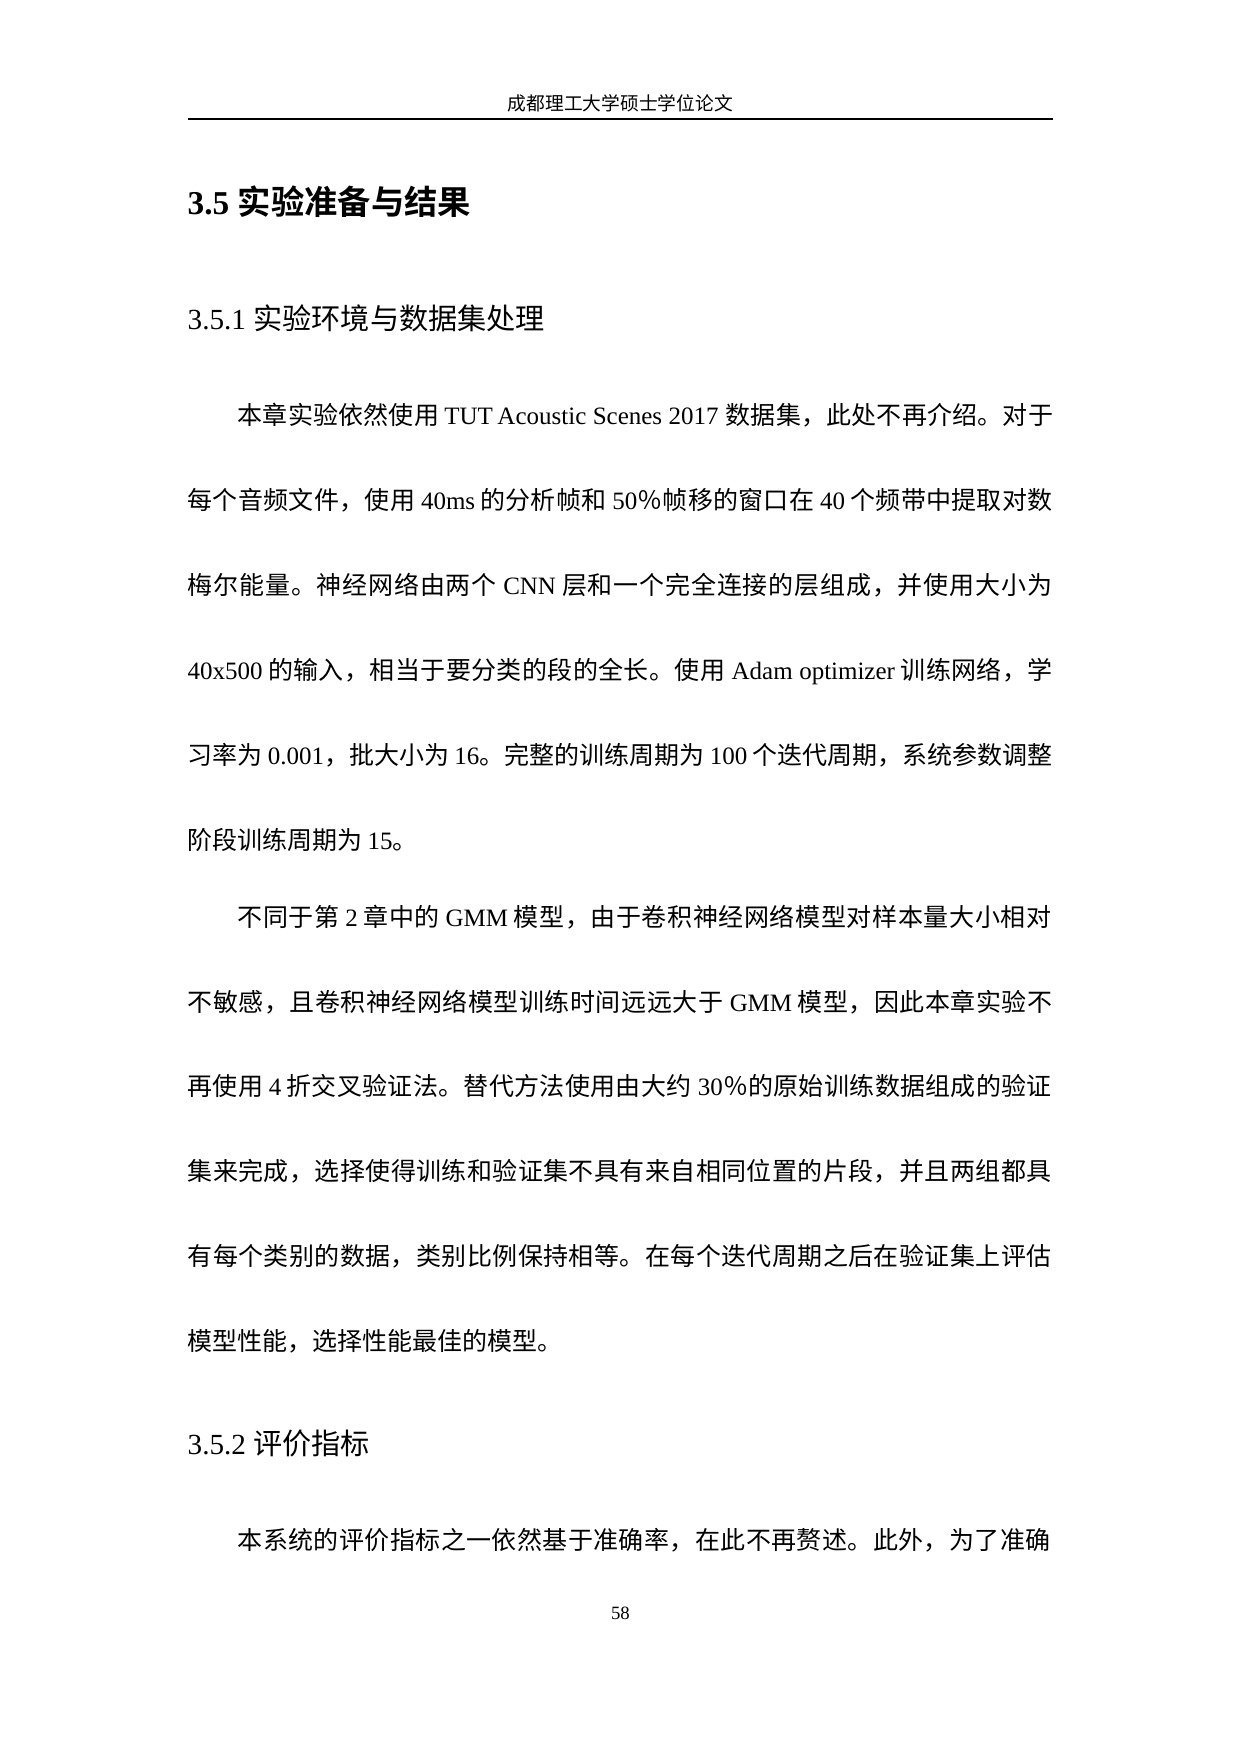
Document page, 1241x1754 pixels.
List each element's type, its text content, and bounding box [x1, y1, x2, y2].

text 本章实验依然使用TUT Acoustic Scenes 2017 数据集，此处不再介绍。对于每个音频文件，使用40ms的分析帧和50％帧移的窗口在40个频带中提取对数梅尔能量。神经网络由两个CNN层和一个完全连接的层组成，并使用大小为40x500的输入，相当于要分类的段的全长。使用Adam optimizer训练网络，学习率为0.001，批大小为16。完整的训练周期为100个迭代周期，系统参数调整阶段训练周期为15。 [187, 380, 1053, 872]
text 不同于第2章中的GMM模型，由于卷积神经网络模型对样本量大小相对不敏感，且卷积神经网络模型训练时间远远大于GMM模型，因此本章实验不再使用4折交叉验证法。替代方法使用由大约30％的原始训练数据组成的验证集来完成，选择使得训练和验证集不具有来自相同位置的片段，并且两组都具有每个类别的数据，类别比例保持相等。在每个迭代周期之后在验证集上评估模型性能，选择性能最佳的模型。 [187, 881, 1053, 1374]
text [187, 1505, 1053, 1573]
subtitle 3.5 实验准备与结果 [187, 166, 1053, 233]
subtitle 3.5.1 实验环境与数据集处理 [187, 283, 1053, 351]
subtitle 3.5.2 评价指标 [187, 1408, 1053, 1476]
